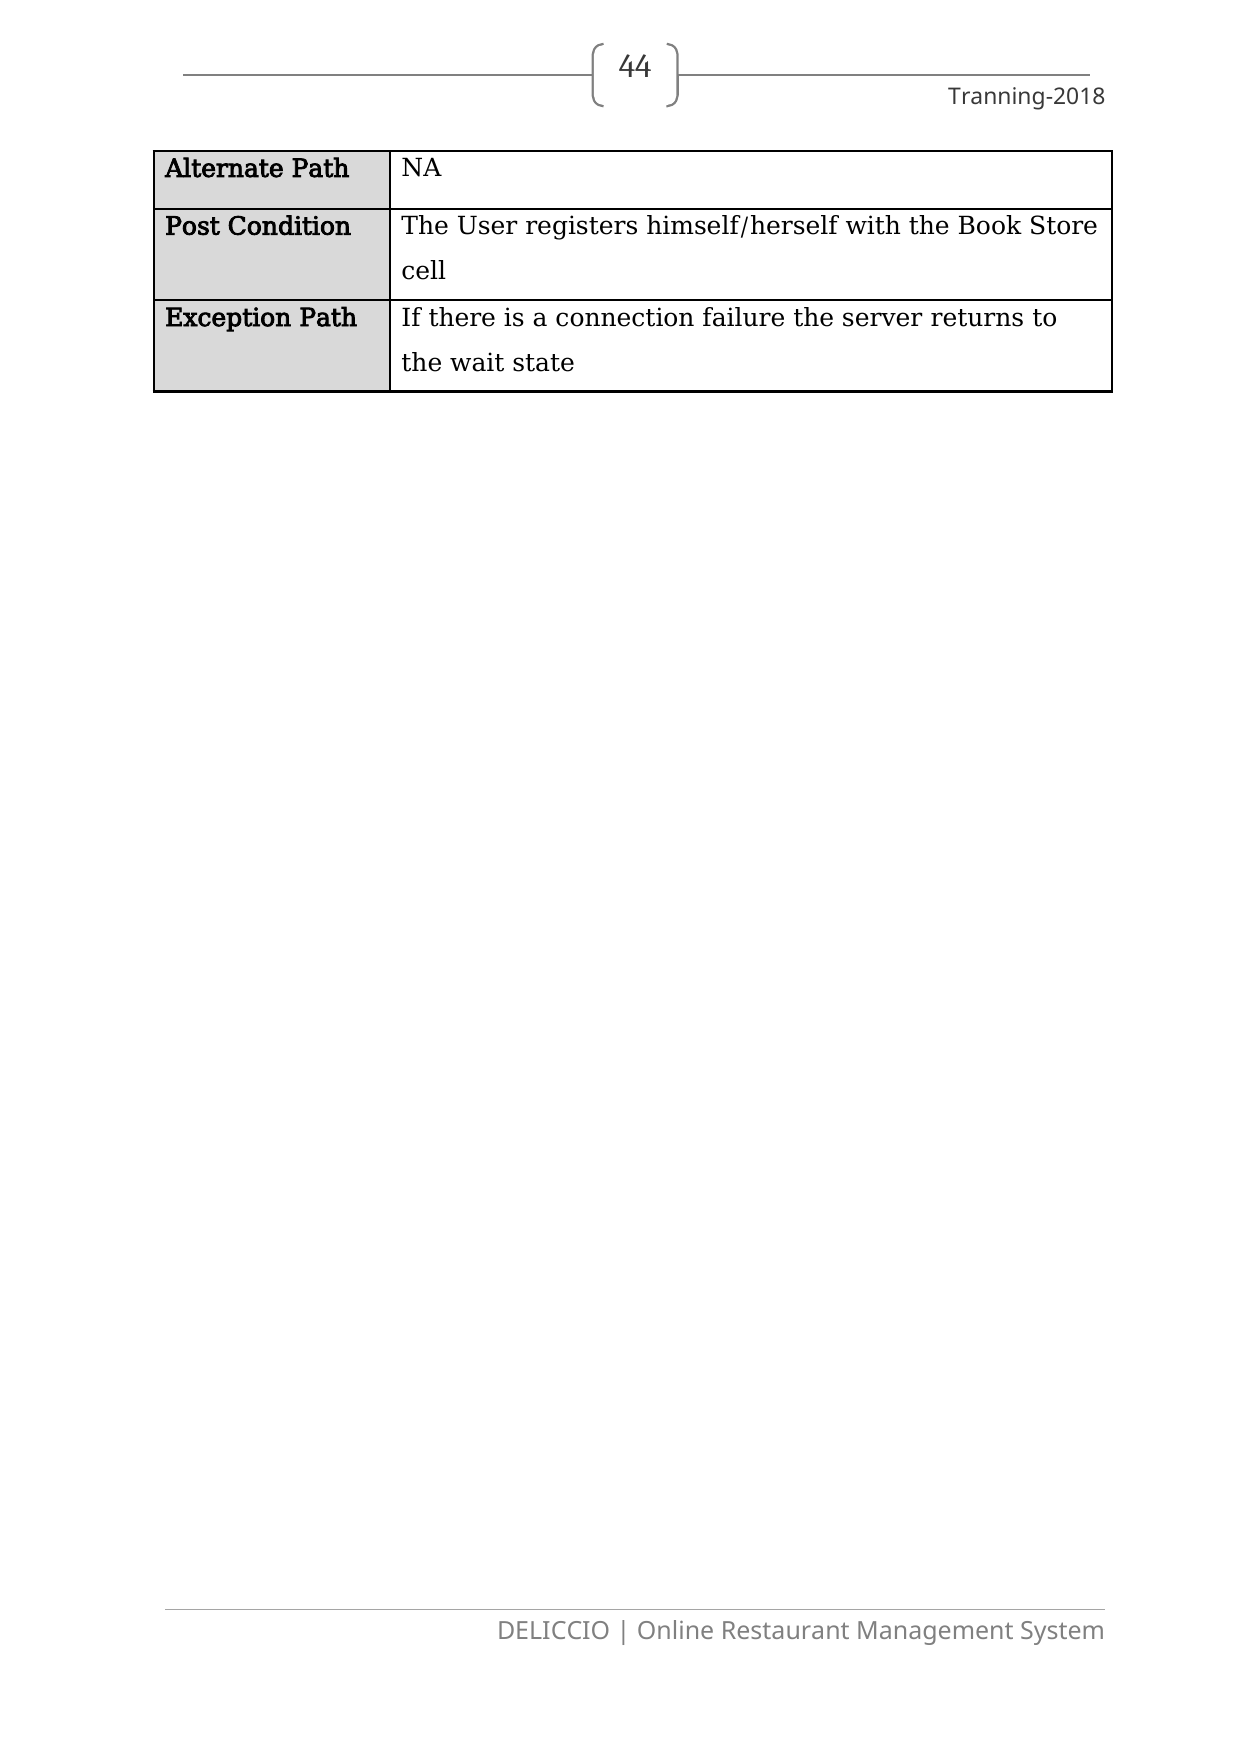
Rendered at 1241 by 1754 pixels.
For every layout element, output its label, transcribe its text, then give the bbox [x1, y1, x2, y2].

table_cell Alternate Path [155, 152, 389, 208]
table_cell NA [391, 152, 1111, 208]
table_cell Exception Path [155, 301, 389, 390]
table_cell Post Condition [155, 210, 389, 299]
table_cell The User registers himself/herself with the Book Store cell [391, 210, 1111, 299]
table_cell If there is a connection failure the server returns to the wait state [391, 301, 1111, 390]
